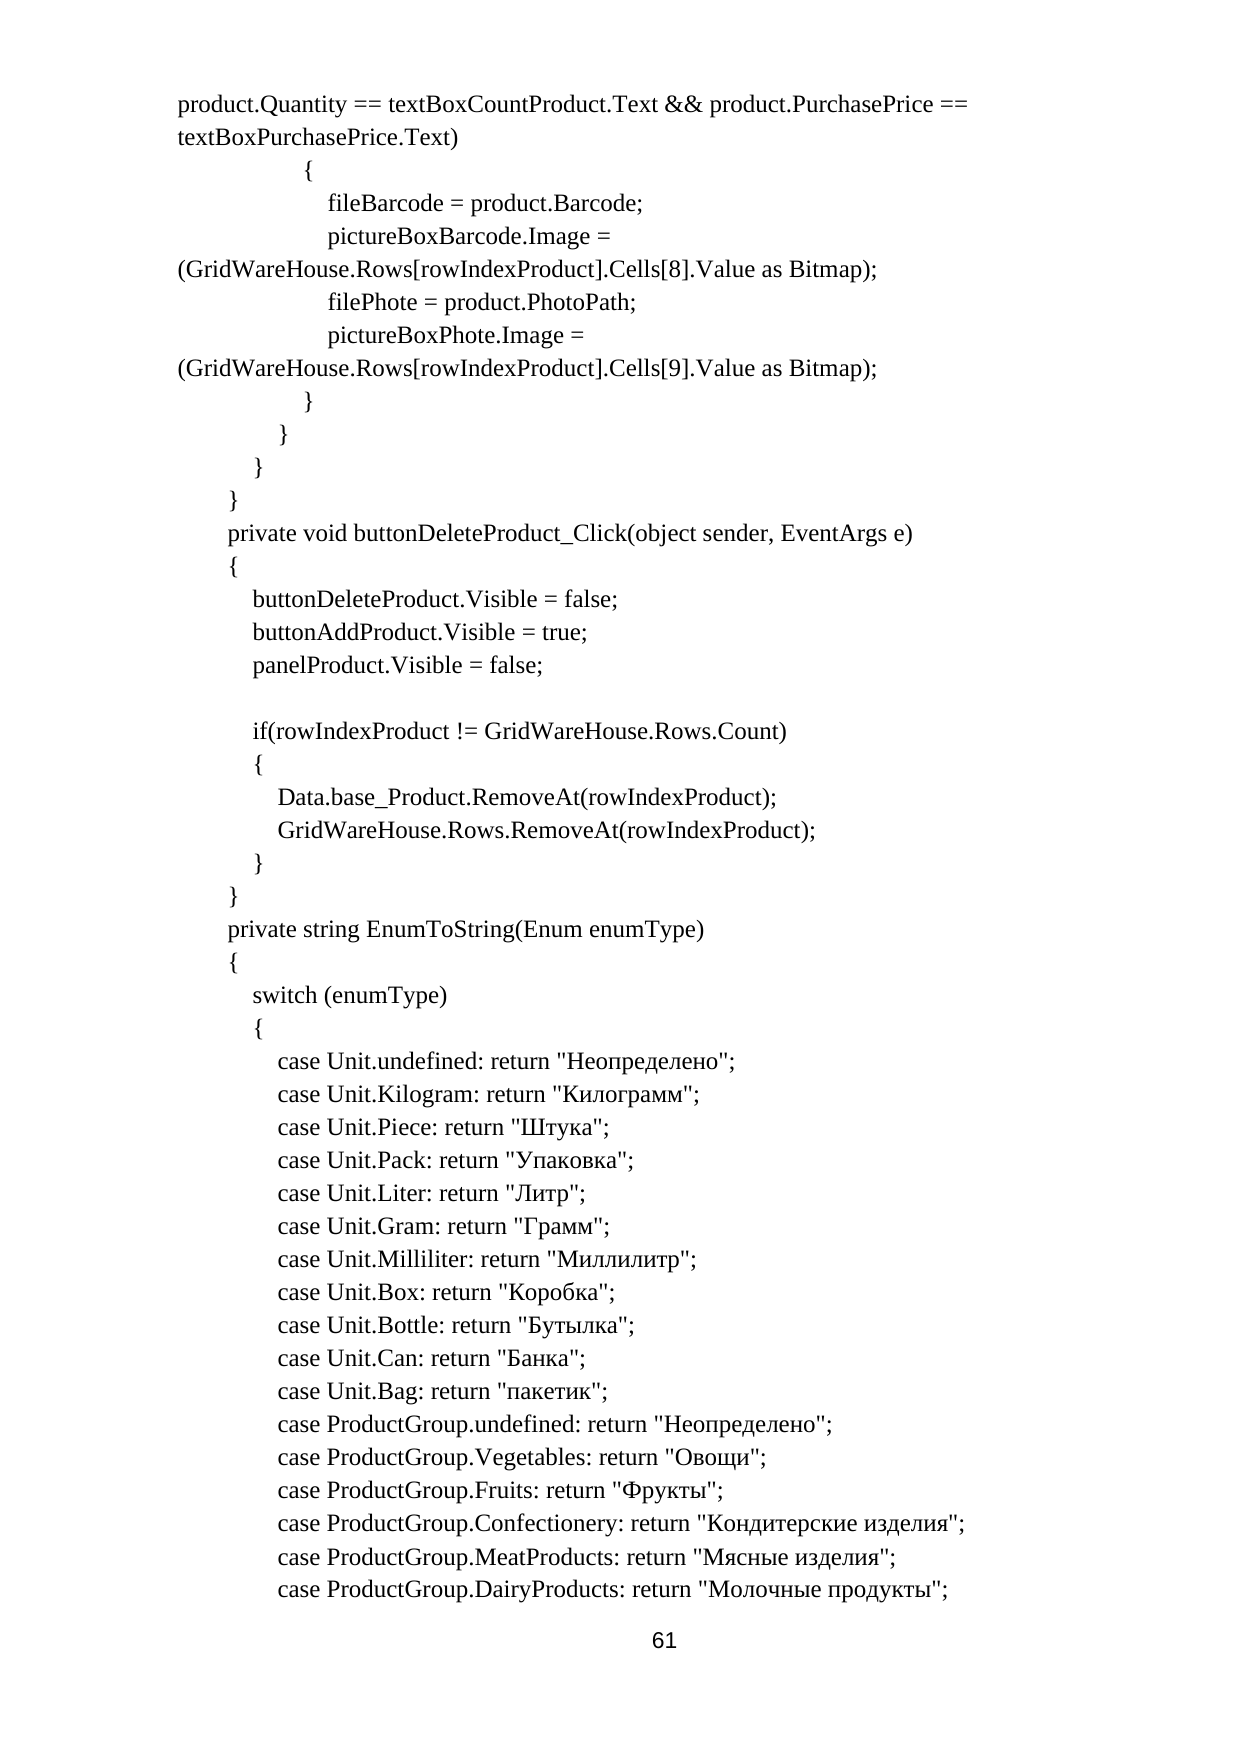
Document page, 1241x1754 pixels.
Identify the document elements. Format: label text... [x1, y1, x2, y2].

text case Unit.Bottle: return "Бутылка"; [177, 1310, 1152, 1339]
text { [177, 947, 1152, 976]
text case ProductGroup.Confectionery: return "Кондитерские изделия"; [177, 1508, 1152, 1537]
text case ProductGroup.MeatProducts: return "Мясные изделия"; [177, 1542, 1152, 1570]
text } [177, 386, 1152, 414]
text } [177, 848, 1152, 877]
text case Unit.Liter: return "Литр"; [177, 1178, 1152, 1207]
text { [177, 551, 1152, 580]
text { [177, 155, 1152, 183]
text case ProductGroup.DairyProducts: return "Молочные продукты"; [177, 1574, 1152, 1603]
text if(rowIndexProduct != GridWareHouse.Rows.Count) [177, 716, 1152, 745]
text { [177, 749, 1152, 778]
text buttonDeleteProduct.Visible = false; [177, 584, 1152, 613]
text case Unit.Can: return "Банка"; [177, 1343, 1152, 1372]
text case Unit.Gram: return "Грамм"; [177, 1211, 1152, 1240]
text case ProductGroup.Vegetables: return "Овощи"; [177, 1442, 1152, 1471]
text GridWareHouse.Rows.RemoveAt(rowIndexProduct); [177, 815, 1152, 844]
text pictureBoxPhote.Image = (GridWareHouse.Rows[rowIndexProduct].Cells[9].Value as Bitmap); [177, 320, 1152, 382]
text case Unit.Kilogram: return "Килограмм"; [177, 1079, 1152, 1108]
text case Unit.undefined: return "Неопределено"; [177, 1046, 1152, 1075]
text } [177, 419, 1152, 448]
text Data.base_Product.RemoveAt(rowIndexProduct); [177, 782, 1152, 811]
text switch (enumType) [177, 980, 1152, 1009]
text pictureBoxBarcode.Image = (GridWareHouse.Rows[rowIndexProduct].Cells[8].Value as Bitmap); [177, 221, 1152, 282]
text buttonAddProduct.Visible = true; [177, 617, 1152, 646]
text case ProductGroup.Fruits: return "Фрукты"; [177, 1476, 1152, 1504]
text private void buttonDeleteProduct_Click(object sender, EventArgs e) [177, 518, 1152, 547]
text { [177, 1013, 1152, 1042]
text panelProduct.Visible = false; [177, 650, 1152, 679]
text private string EnumToString(Enum enumType) [177, 914, 1152, 943]
text case Unit.Bag: return "пакетик"; [177, 1376, 1152, 1405]
text case Unit.Piece: return "Штука"; [177, 1112, 1152, 1141]
text } [177, 452, 1152, 481]
text fileBarcode = product.Barcode; [177, 188, 1152, 216]
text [177, 89, 1152, 150]
text filePhote = product.PhotoPath; [177, 287, 1152, 316]
text case Unit.Pack: return "Упаковка"; [177, 1145, 1152, 1174]
text } [177, 485, 1152, 514]
text case ProductGroup.undefined: return "Неопределено"; [177, 1409, 1152, 1438]
text case Unit.Box: return "Коробка"; [177, 1277, 1152, 1306]
text case Unit.Milliliter: return "Миллилитр"; [177, 1244, 1152, 1273]
text } [177, 881, 1152, 910]
